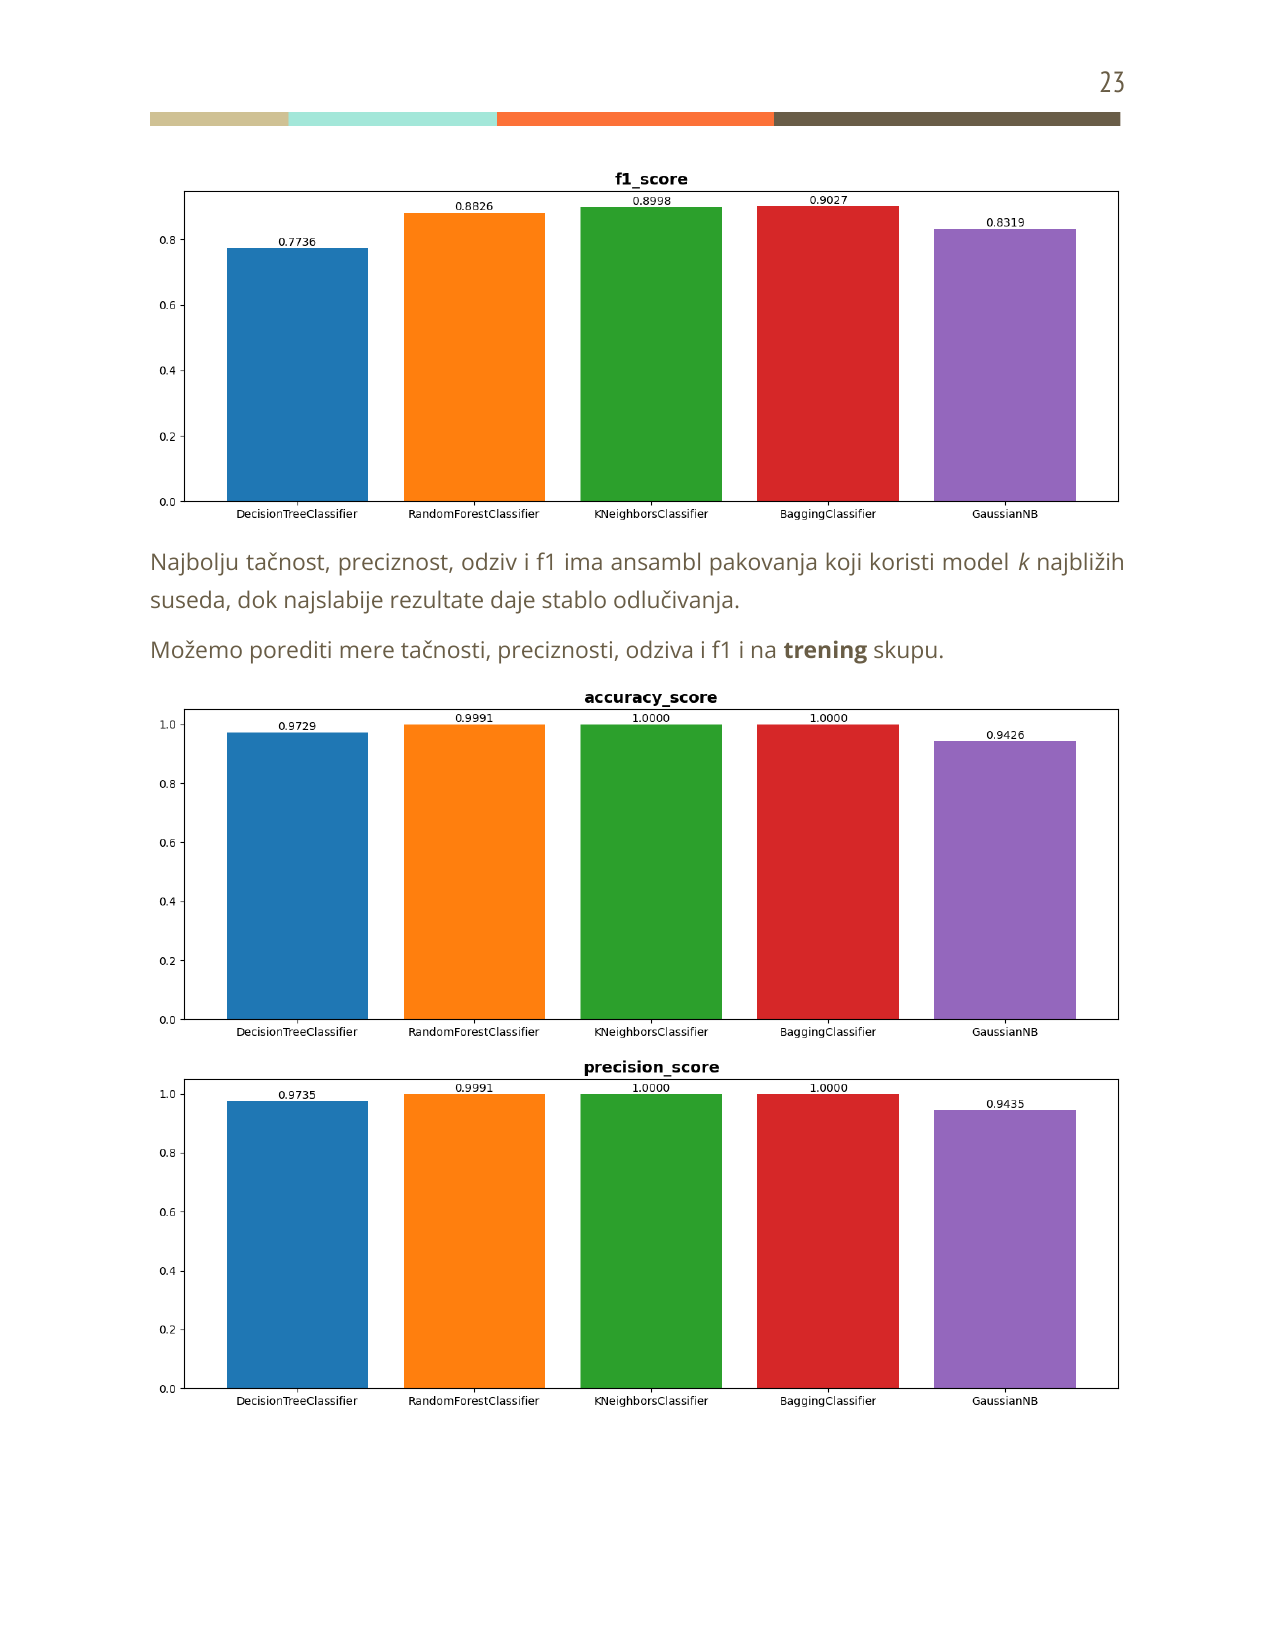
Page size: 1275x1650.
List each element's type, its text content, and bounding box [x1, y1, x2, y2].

text Najbolju tačnost, preciznost, odziv i f1 ima ansambl pakovanja koji koristi model k najbližih suseda, dok najslabije rezultate daje stablo odlučivanja. [150, 546, 1125, 615]
picture [150, 683, 1125, 1046]
picture [150, 164, 1125, 528]
text Možemo porediti mere tačnosti, preciznosti, odziva i f1 i na trening skupu. [150, 633, 1125, 665]
picture [150, 112, 1121, 126]
picture [150, 1052, 1125, 1415]
